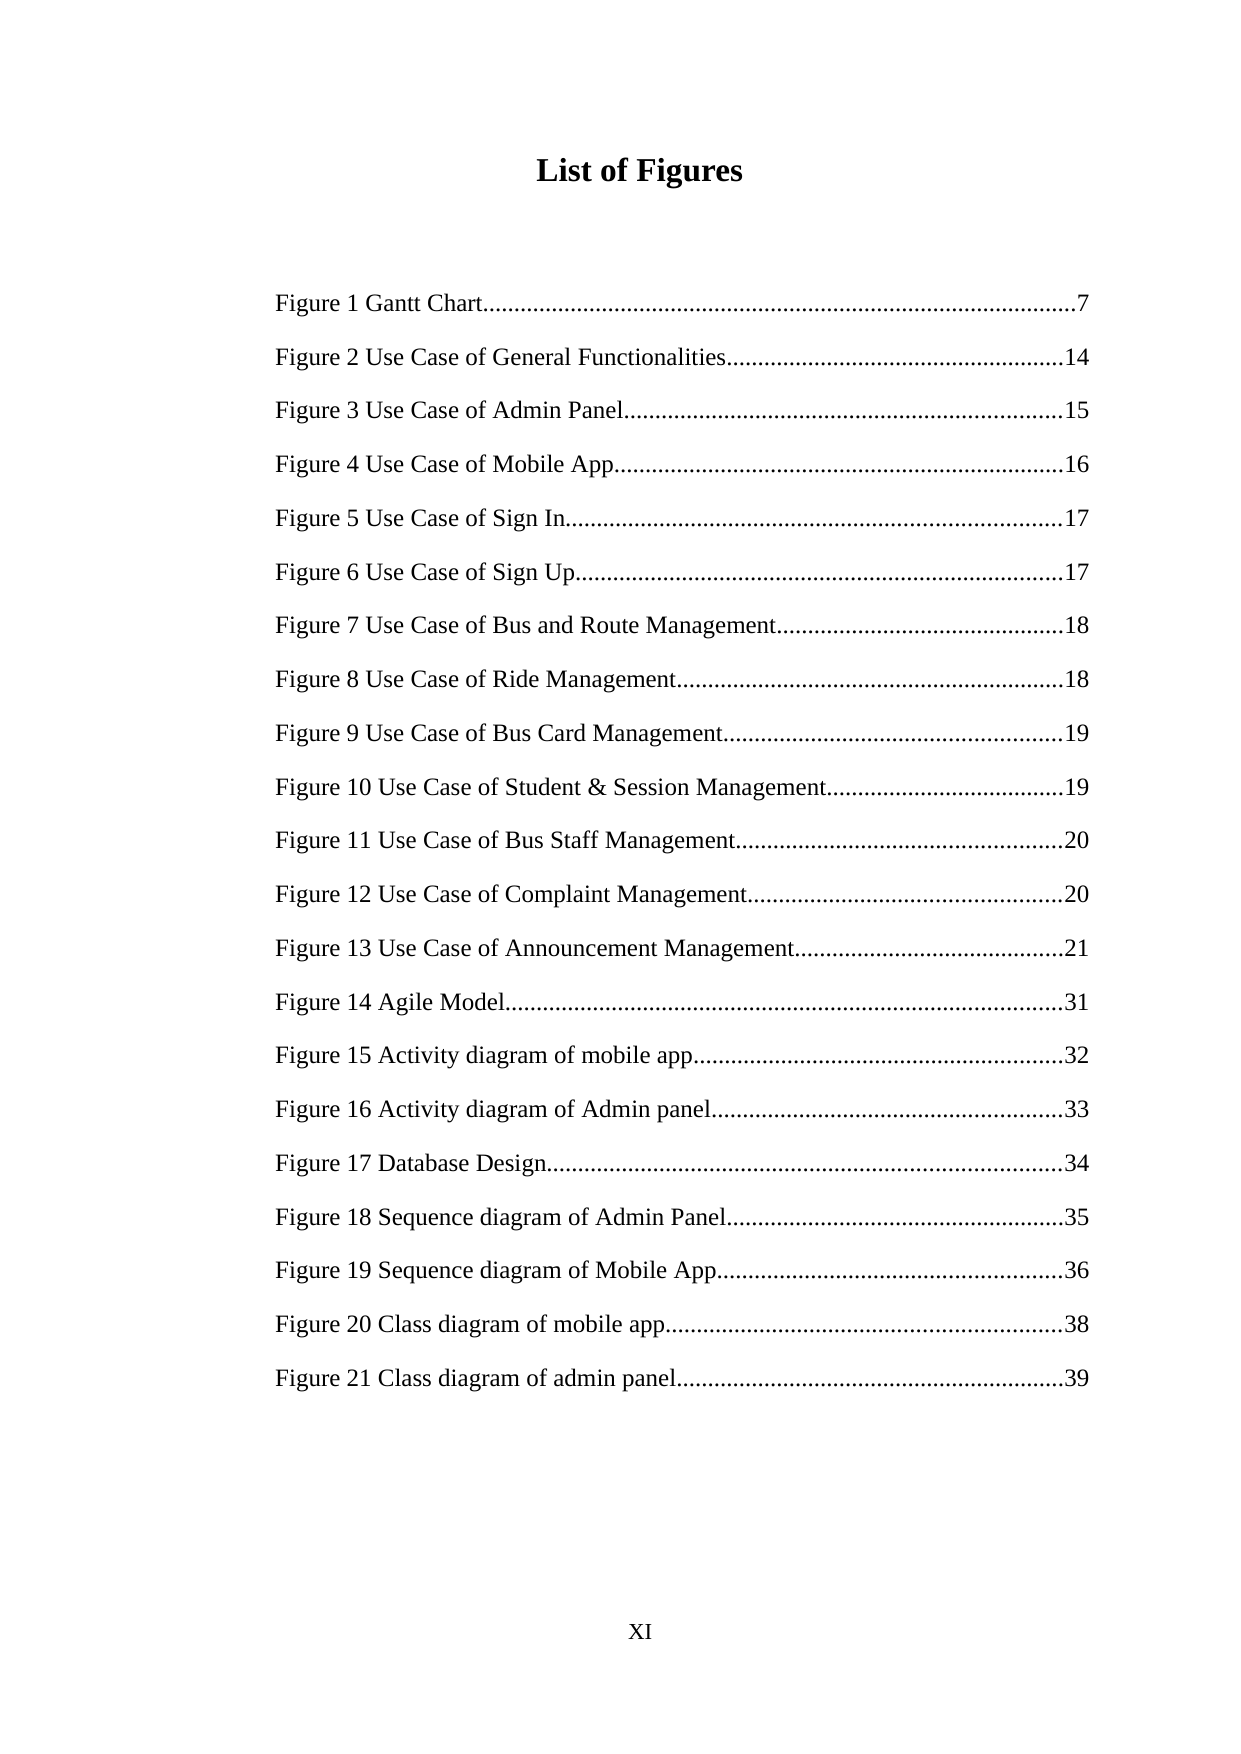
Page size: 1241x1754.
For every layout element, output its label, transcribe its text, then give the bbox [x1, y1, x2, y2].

text Figure 19 Sequence diagram of Mobile App 36 [275, 1256, 1090, 1284]
text Figure 11 Use Case of Bus Staff Management 20 [275, 826, 1090, 854]
text Figure 5 Use Case of Sign In 17 [275, 503, 1090, 532]
text Figure 12 Use Case of Complaint Management 20 [275, 879, 1090, 908]
text Figure 10 Use Case of Student & Session Management 19 [275, 772, 1090, 801]
text Figure 1 Gantt Chart 7 [275, 288, 1090, 317]
text Figure 20 Class diagram of mobile app 38 [275, 1309, 1090, 1338]
text Figure 9 Use Case of Bus Card Management 19 [275, 718, 1090, 747]
text Figure 18 Sequence diagram of Admin Panel 35 [275, 1202, 1090, 1231]
text Figure 13 Use Case of Announcement Management 21 [275, 933, 1090, 962]
text Figure 3 Use Case of Admin Panel 15 [275, 396, 1090, 424]
text Figure 16 Activity diagram of Admin panel 33 [275, 1094, 1090, 1123]
subtitle List of Figures [225, 150, 1054, 188]
text Figure 7 Use Case of Bus and Route Management 18 [275, 611, 1090, 639]
text Figure 17 Database Design 34 [275, 1148, 1090, 1177]
text Figure 6 Use Case of Sign Up 17 [275, 557, 1090, 586]
text Figure 15 Activity diagram of mobile app 32 [275, 1041, 1090, 1069]
text Figure 4 Use Case of Mobile App 16 [275, 449, 1090, 478]
text Figure 14 Agile Model 31 [275, 987, 1090, 1016]
text Figure 2 Use Case of General Functionalities 14 [275, 342, 1090, 371]
text Figure 8 Use Case of Ride Management 18 [275, 664, 1090, 693]
text Figure 21 Class diagram of admin panel 39 [275, 1363, 1090, 1392]
